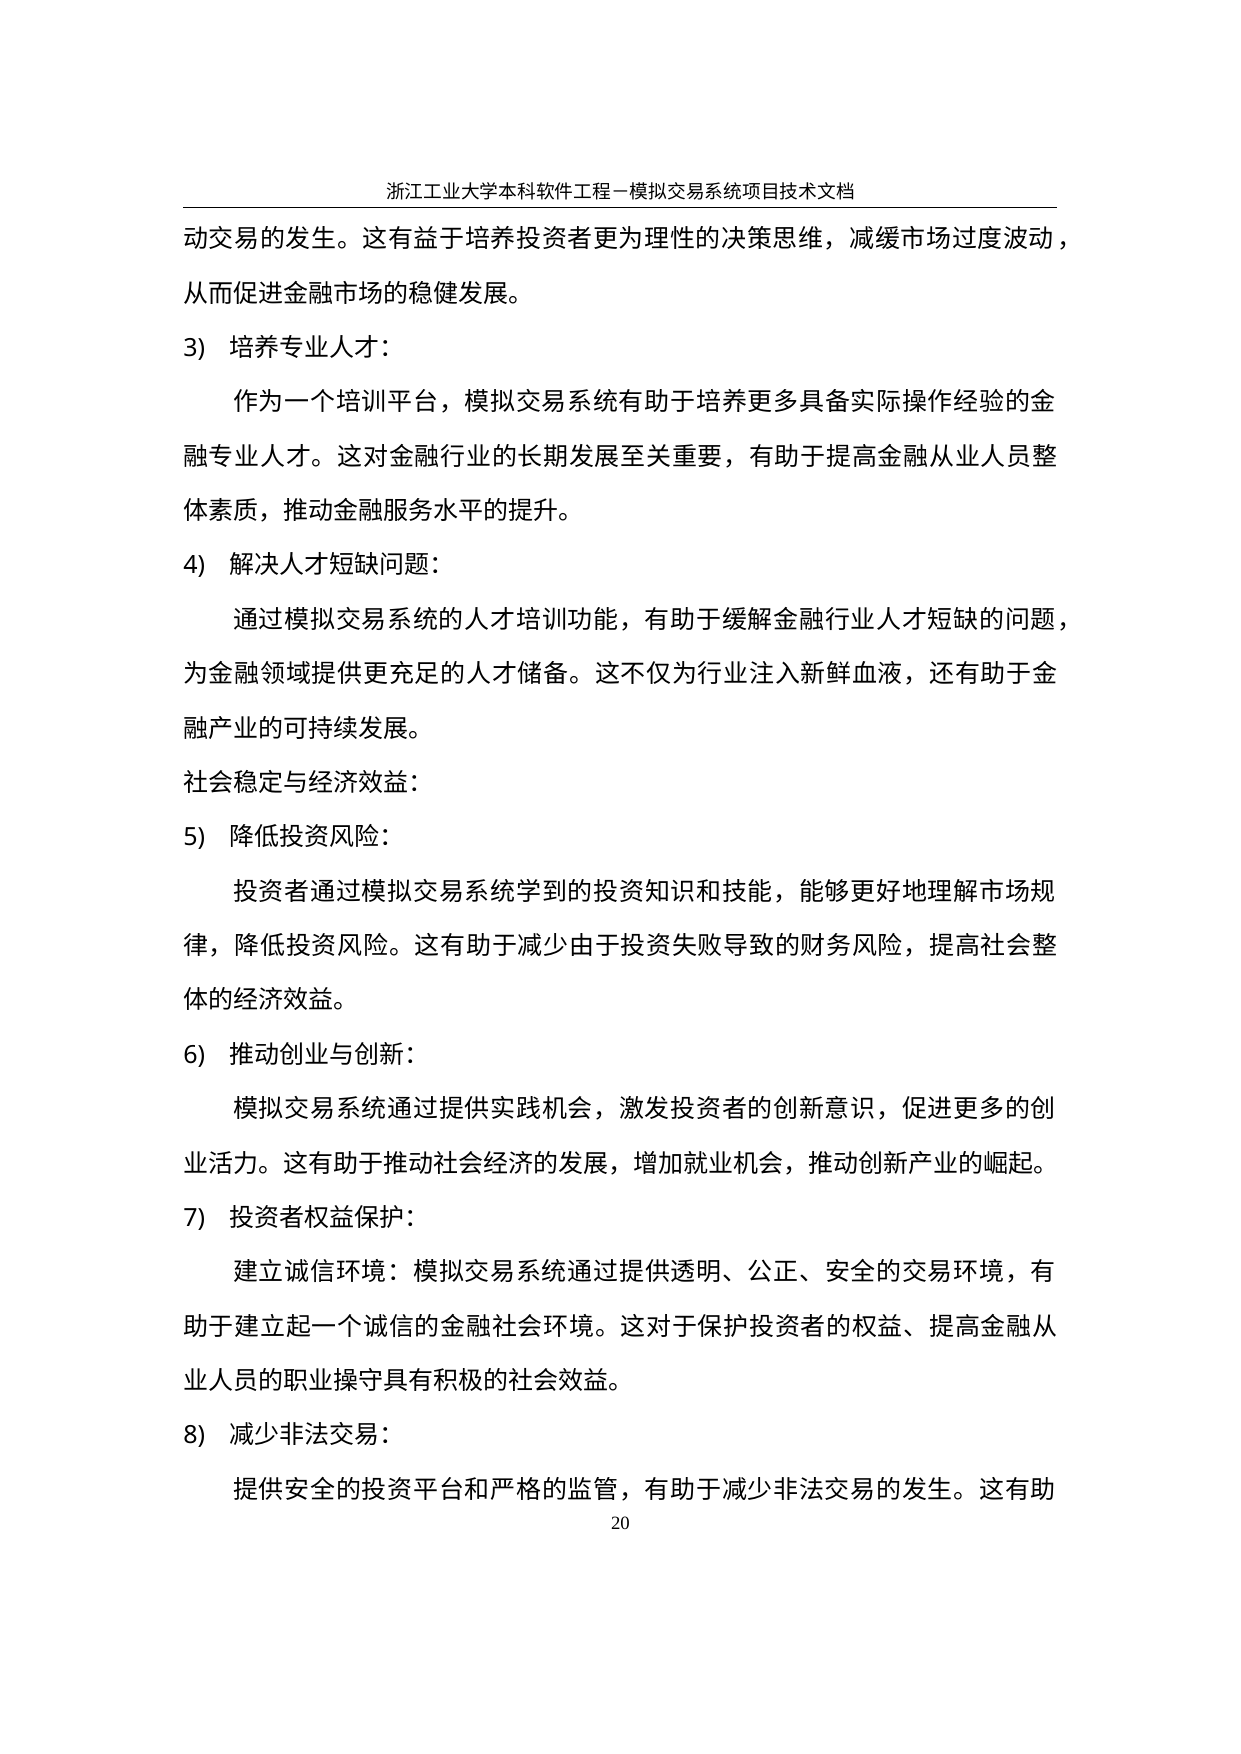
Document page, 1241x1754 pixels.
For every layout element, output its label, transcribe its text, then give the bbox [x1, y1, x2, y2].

text 作为一个培训平台，模拟交易系统有助于培养更多具备实际操作经验的金融专业人才。这对金融行业的长期发展至关重要，有助于提高金融从业人员整体素质，推动金融服务水平的提升。 [183, 382, 1057, 527]
text 投资者通过模拟交易系统学到的投资知识和技能，能够更好地理解市场规律，降低投资风险。这有助于减少由于投资失败导致的财务风险，提高社会整体的经济效益。 [183, 871, 1057, 1016]
text 模拟交易系统通过提供实践机会，激发投资者的创新意识，促进更多的创业活力。这有助于推动社会经济的发展，增加就业机会，推动创新产业的崛起。 [183, 1089, 1057, 1179]
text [183, 219, 1057, 309]
list 解决人才短缺问题： [183, 545, 1057, 581]
list 降低投资风险： [183, 817, 1057, 853]
text 建立诚信环境：模拟交易系统通过提供透明、公正、安全的交易环境，有助于建立起一个诚信的金融社会环境。这对于保护投资者的权益、提高金融从业人员的职业操守具有积极的社会效益。 [183, 1252, 1057, 1397]
list 培养专业人才： [183, 327, 1057, 364]
list 投资者权益保护： [183, 1197, 1057, 1234]
text 社会稳定与经济效益： [183, 762, 1057, 799]
list 推动创业与创新： [183, 1034, 1057, 1071]
list 减少非法交易： [183, 1415, 1057, 1451]
text 通过模拟交易系统的人才培训功能，有助于缓解金融行业人才短缺的问题，为金融领域提供更充足的人才储备。这不仅为行业注入新鲜血液，还有助于金融产业的可持续发展。 [183, 599, 1057, 744]
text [183, 1469, 1057, 1506]
